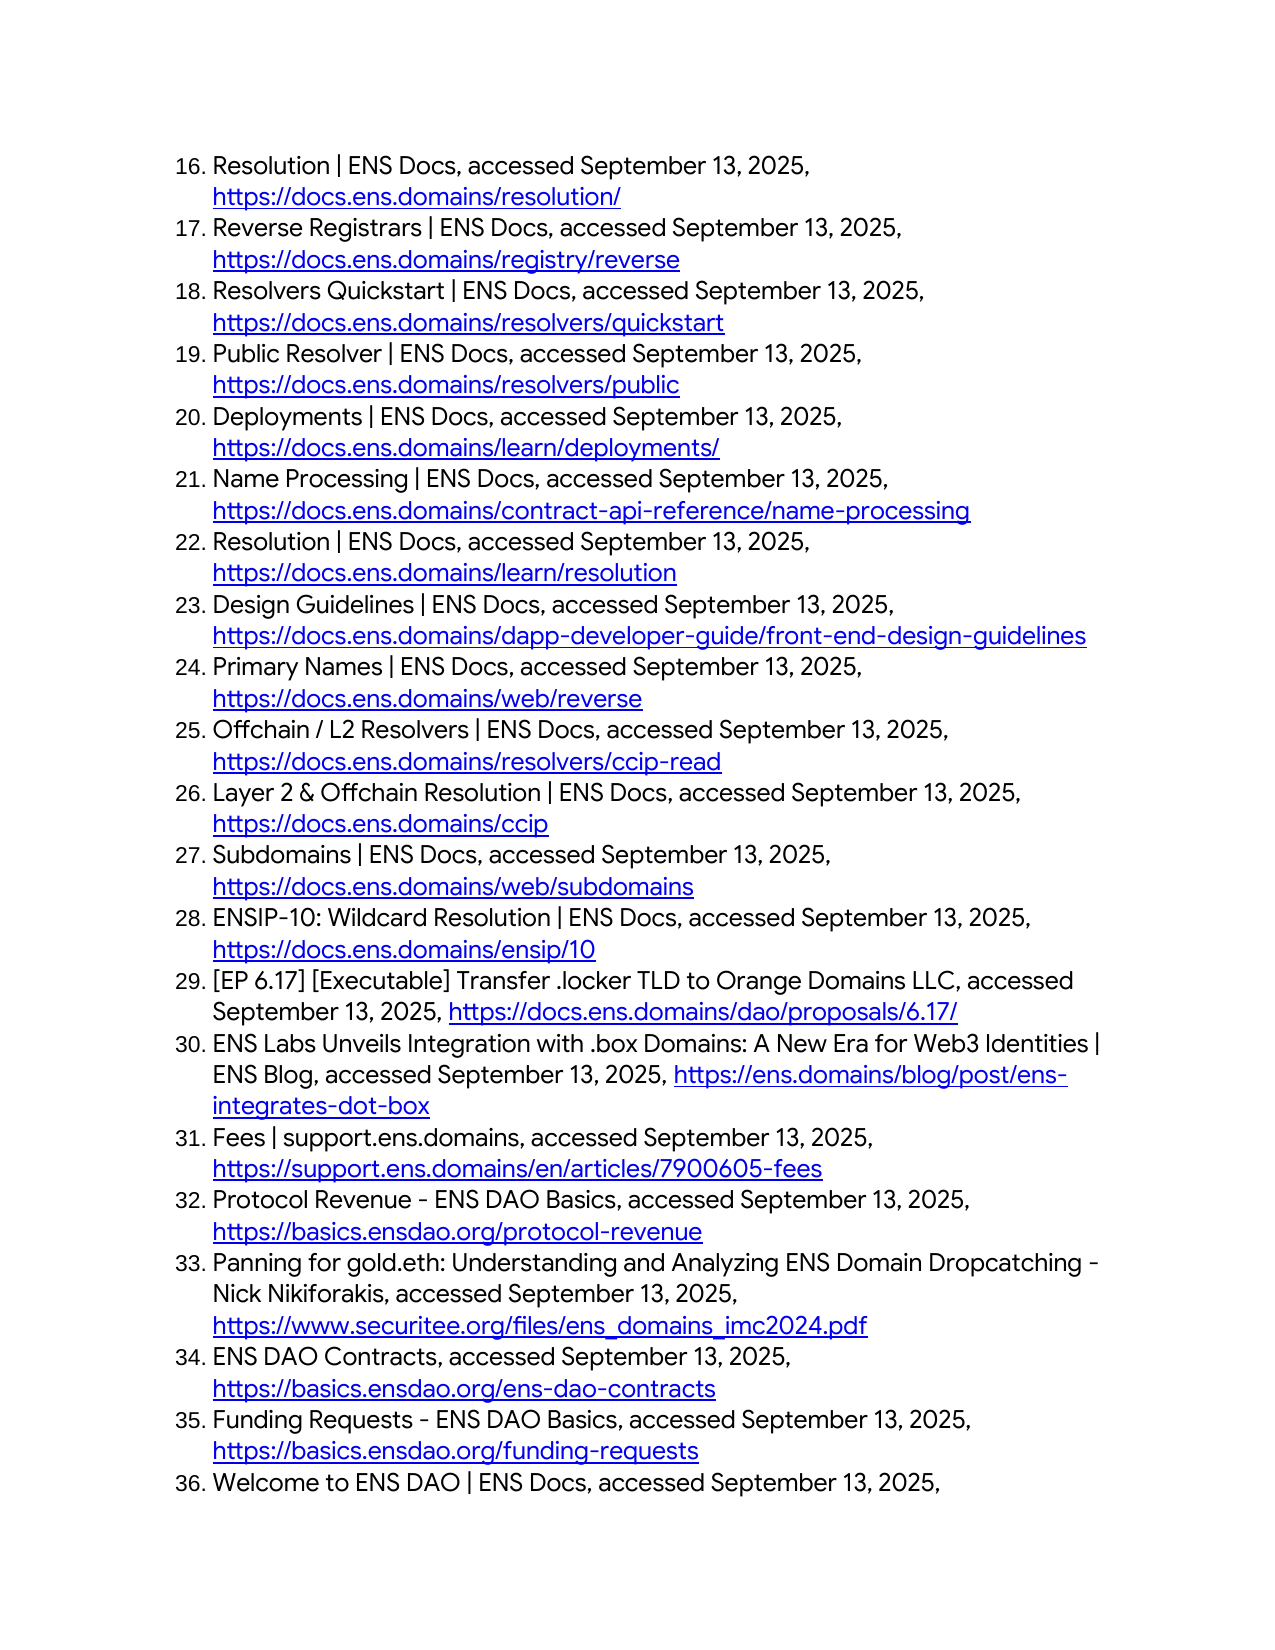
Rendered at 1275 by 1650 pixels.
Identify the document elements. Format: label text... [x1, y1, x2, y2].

list Funding Requests - ENS DAO Basics, accessed September 13, 2025, https://basics.ensdao.org/funding-requests [175, 1404, 1125, 1467]
list ENS Labs Unveils Integration with .box Domains: A New Era for Web3 Identities | ENS Blog, accessed September 13, 2025, https://ens.domains/blog/post/ens-integrates-dot-box [175, 1028, 1125, 1122]
list Resolution | ENS Docs, accessed September 13, 2025, https://docs.ens.domains/learn/resolution [175, 526, 1125, 589]
list ENSIP-10: Wildcard Resolution | ENS Docs, accessed September 13, 2025, https://docs.ens.domains/ensip/10 [175, 902, 1125, 965]
list Deployments | ENS Docs, accessed September 13, 2025, https://docs.ens.domains/learn/deployments/ [175, 401, 1125, 463]
list Protocol Revenue - ENS DAO Basics, accessed September 13, 2025, https://basics.ensdao.org/protocol-revenue [175, 1185, 1125, 1247]
list Resolution | ENS Docs, accessed September 13, 2025, https://docs.ens.domains/resolution/ [175, 150, 1125, 213]
list Offchain / L2 Resolvers | ENS Docs, accessed September 13, 2025, https://docs.ens.domains/resolvers/ccip-read [175, 714, 1125, 777]
list Layer 2 & Offchain Resolution | ENS Docs, accessed September 13, 2025, https://docs.ens.domains/ccip [175, 777, 1125, 840]
list [EP 6.17] [Executable] Transfer .locker TLD to Orange Domains LLC, accessed September 13, 2025, https://docs.ens.domains/dao/proposals/6.17/ [175, 965, 1125, 1028]
list Primary Names | ENS Docs, accessed September 13, 2025, https://docs.ens.domains/web/reverse [175, 652, 1125, 714]
list Fees | support.ens.domains, accessed September 13, 2025, https://support.ens.domains/en/articles/7900605-fees [175, 1122, 1125, 1185]
list Resolvers Quickstart | ENS Docs, accessed September 13, 2025, https://docs.ens.domains/resolvers/quickstart [175, 275, 1125, 338]
list Public Resolver | ENS Docs, accessed September 13, 2025, https://docs.ens.domains/resolvers/public [175, 338, 1125, 401]
list Name Processing | ENS Docs, accessed September 13, 2025, https://docs.ens.domains/contract-api-reference/name-processing [175, 463, 1125, 526]
list Panning for gold.eth: Understanding and Analyzing ENS Domain Dropcatching - Nick Nikiforakis, accessed September 13, 2025, https://www.securitee.org/files/ens_domains_imc2024.pdf [175, 1247, 1125, 1341]
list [175, 1467, 1125, 1498]
list Design Guidelines | ENS Docs, accessed September 13, 2025, https://docs.ens.domains/dapp-developer-guide/front-end-design-guidelines [175, 589, 1125, 652]
list Reverse Registrars | ENS Docs, accessed September 13, 2025, https://docs.ens.domains/registry/reverse [175, 213, 1125, 275]
list ENS DAO Contracts, accessed September 13, 2025, https://basics.ensdao.org/ens-dao-contracts [175, 1341, 1125, 1404]
list Subdomains | ENS Docs, accessed September 13, 2025, https://docs.ens.domains/web/subdomains [175, 840, 1125, 902]
